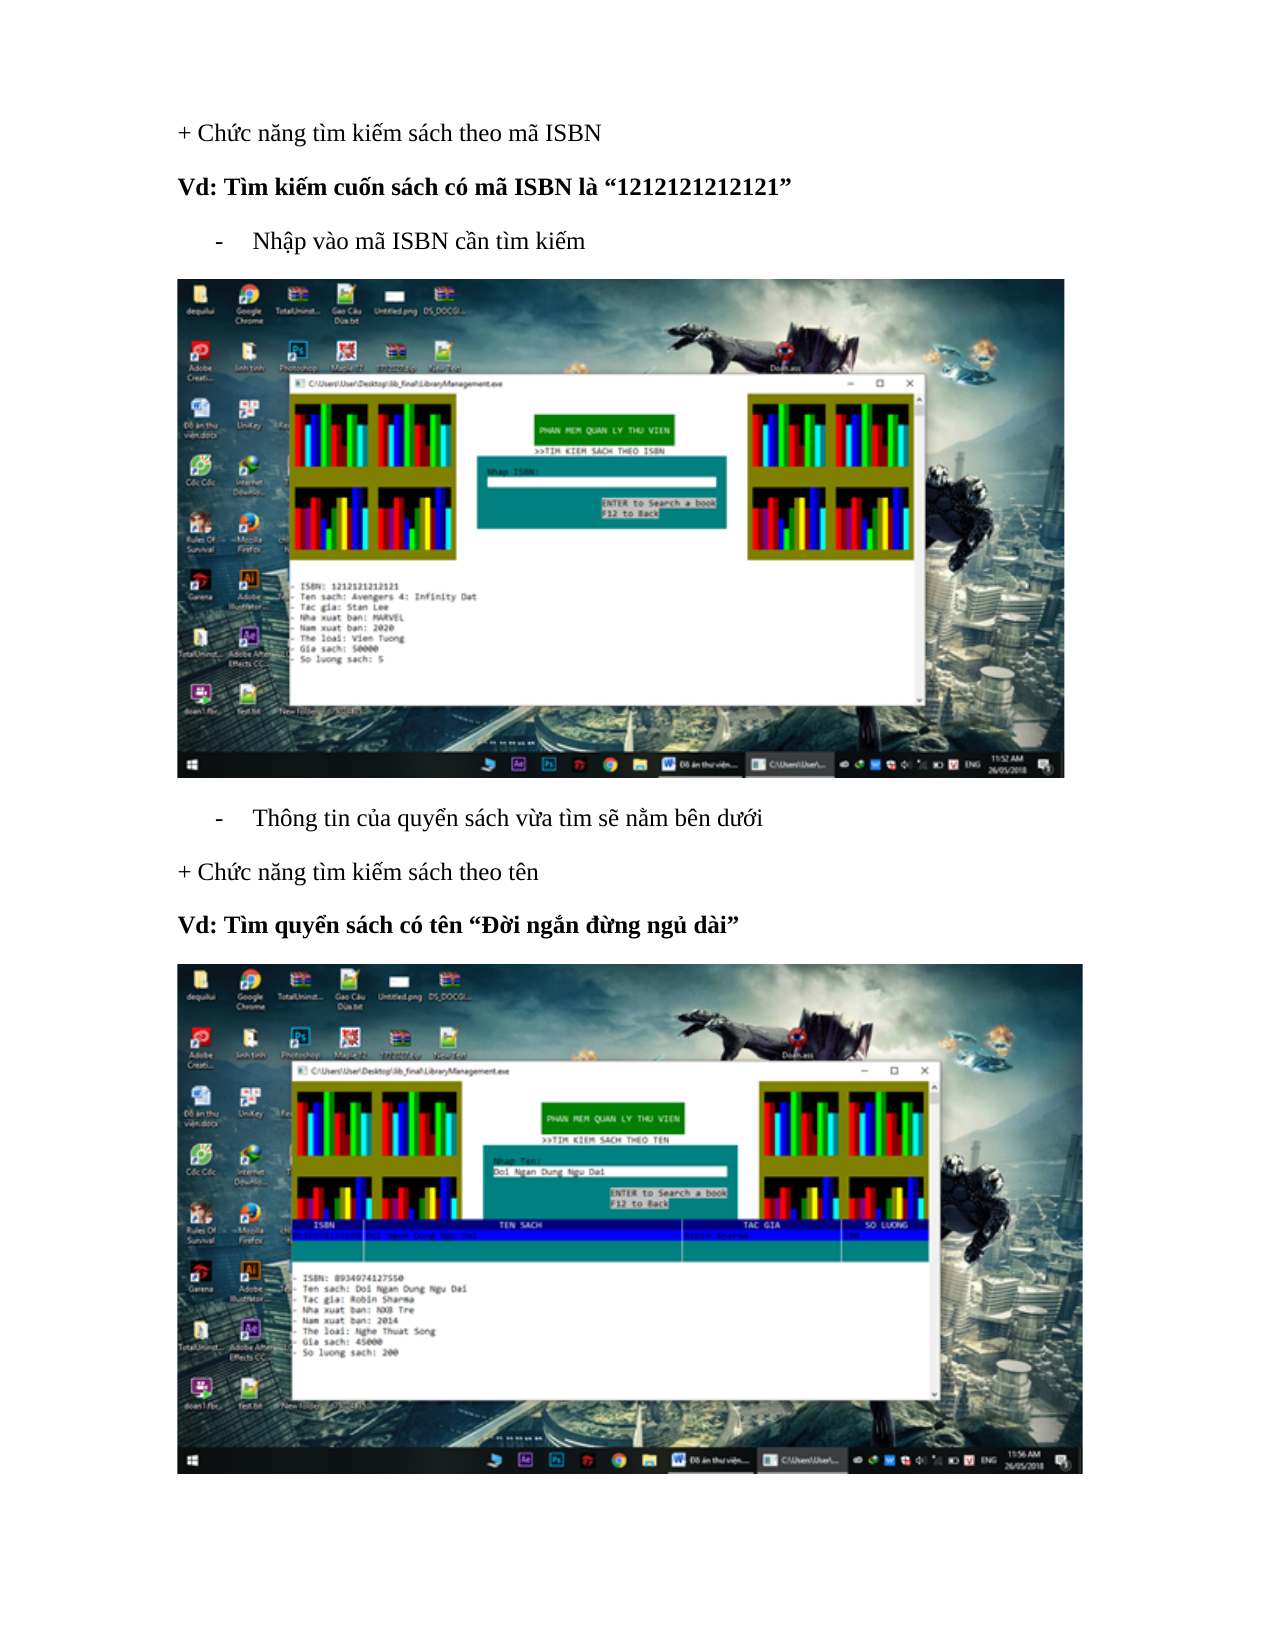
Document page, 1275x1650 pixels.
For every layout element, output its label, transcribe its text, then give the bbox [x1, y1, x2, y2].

text Vd: Tìm quyển sách có tên “Đời ngắn đừng ngủ dài” [177, 911, 1157, 939]
picture [177, 964, 1083, 1474]
list Thông tin của quyển sách vừa tìm sẽ nằm bên dưới [215, 803, 1157, 832]
text + Chức năng tìm kiếm sách theo tên [177, 857, 1157, 885]
picture [177, 279, 1065, 778]
list Nhập vào mã ISBN cần tìm kiếm [215, 226, 1157, 254]
text Vd: Tìm kiếm cuốn sách có mã ISBN là “1212121212121” [177, 172, 1157, 201]
text + Chức năng tìm kiếm sách theo mã ISBN [177, 118, 1157, 147]
